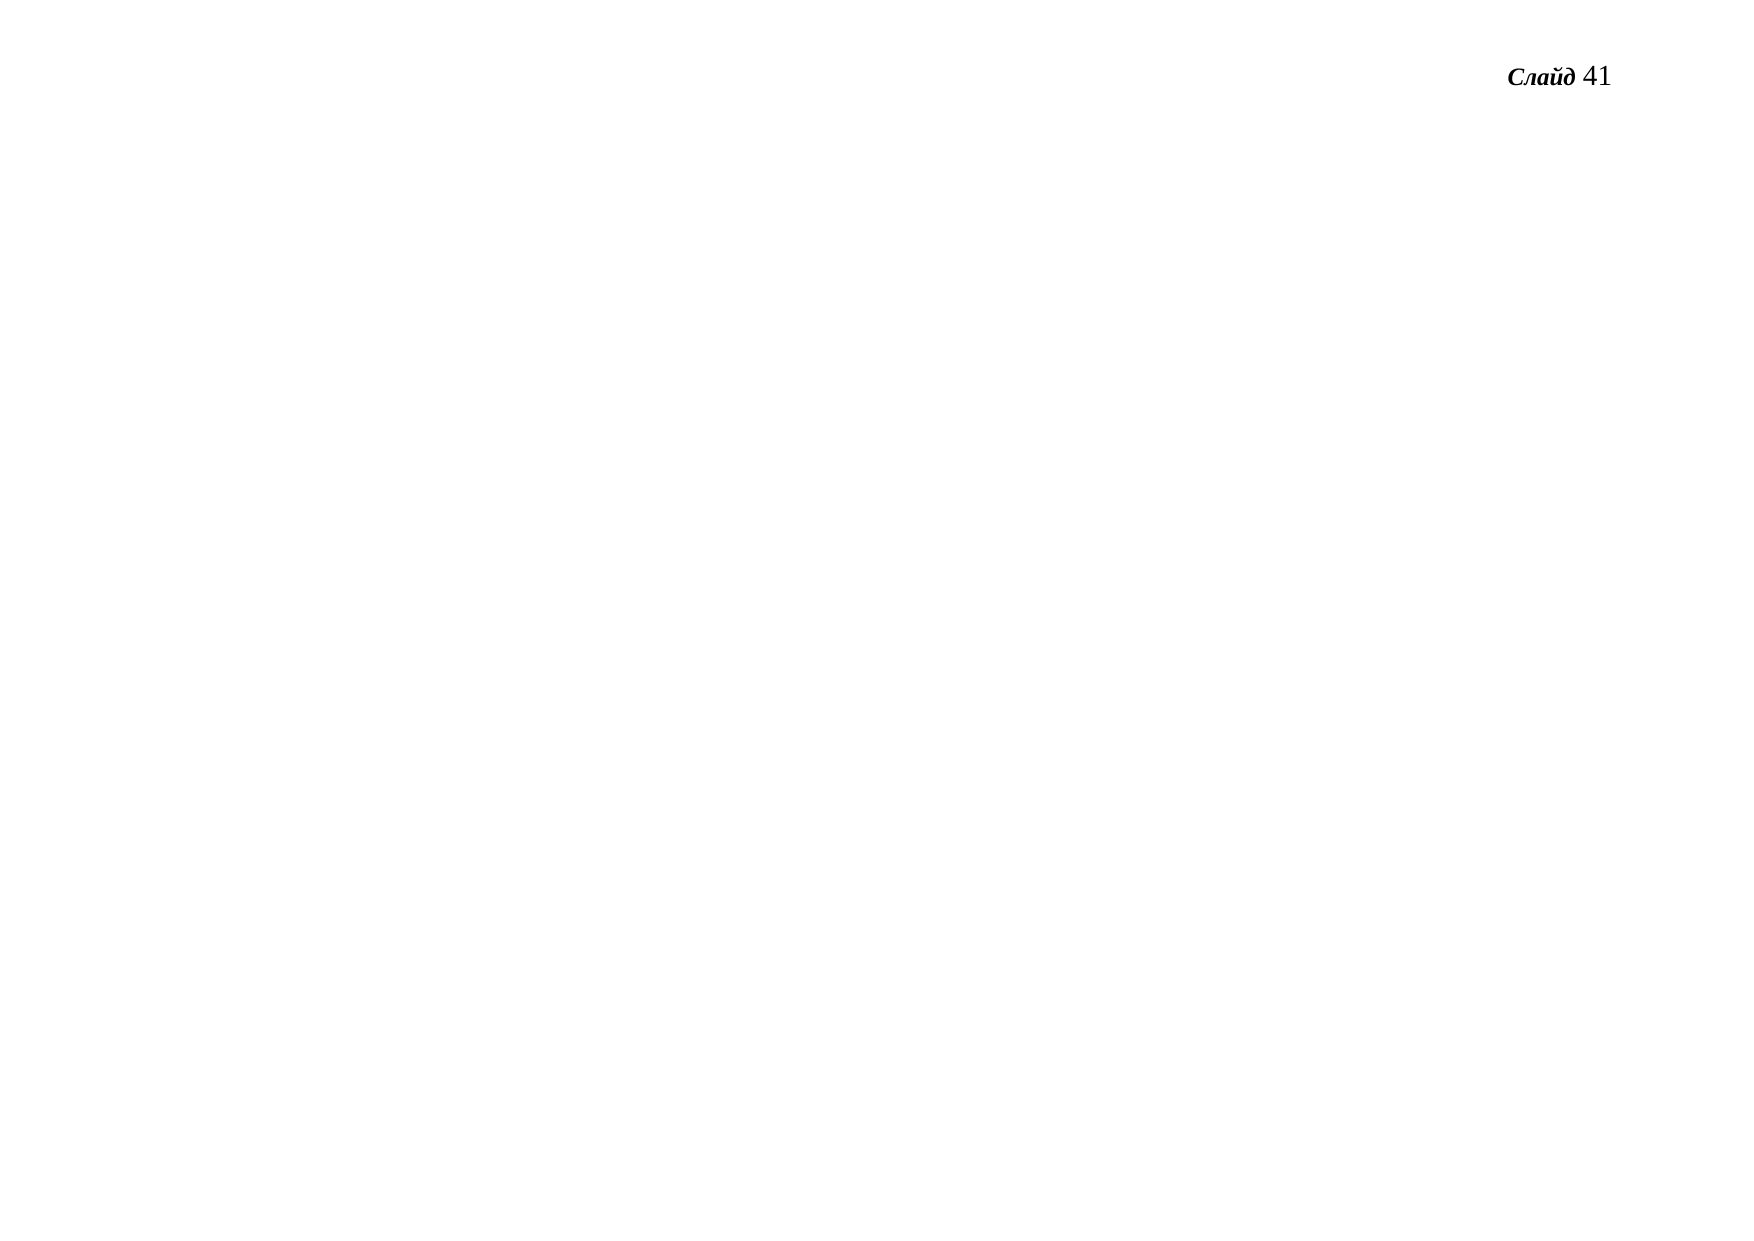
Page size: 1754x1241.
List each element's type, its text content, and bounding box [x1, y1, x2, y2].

text Слайд 41 [133, 58, 1612, 92]
